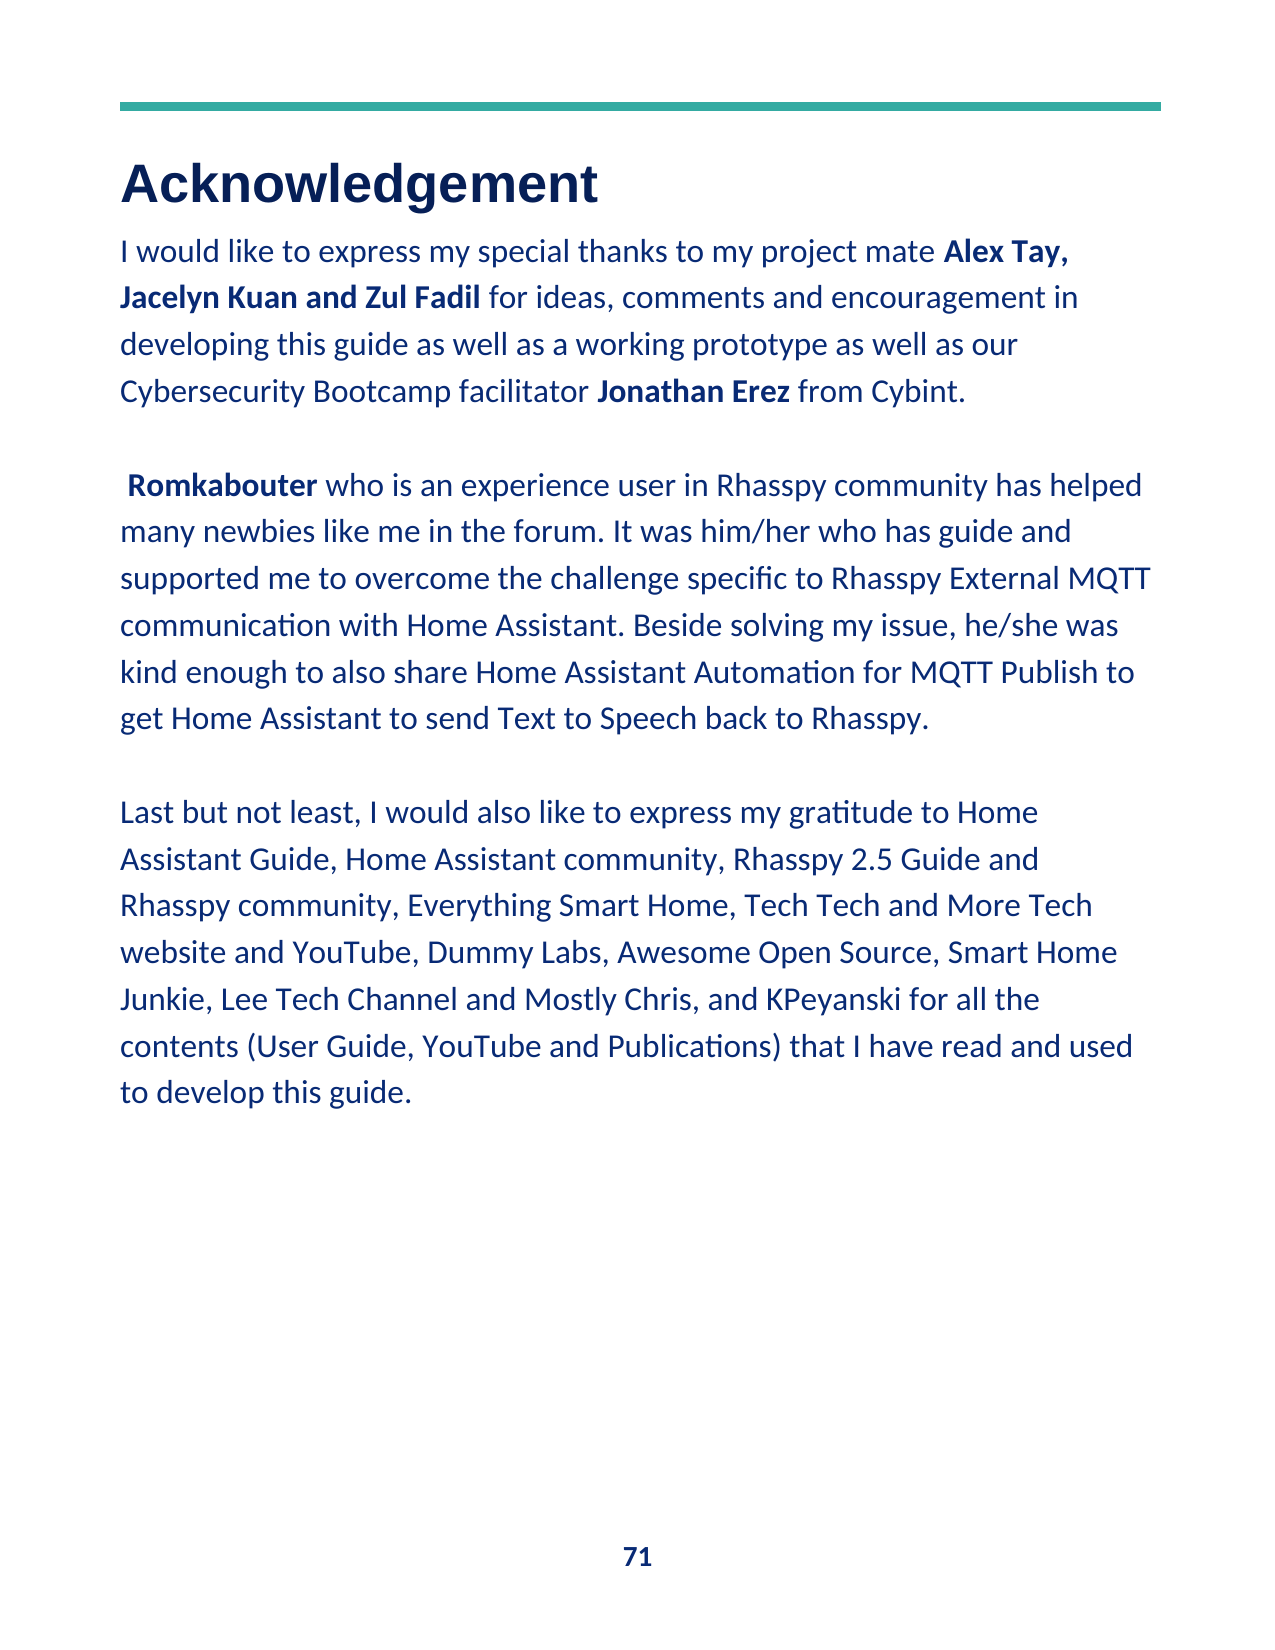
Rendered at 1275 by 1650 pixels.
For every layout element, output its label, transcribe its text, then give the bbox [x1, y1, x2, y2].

text Last but not least, I would also like to express my gratitude to Home Assistant Guide, Home Assistant community, Rhasspy 2.5 Guide and Rhasspy community, Everything Smart Home, Tech Tech and More Tech website and YouTube, Dummy Labs, Awesome Open Source, Smart Home Junkie, Lee Tech Channel and Mostly Chris, and KPeyanski for all the contents (User Guide, YouTube and Publications) that I have read and used to develop this guide. [120, 791, 1155, 1112]
text Acknowledgement [120, 152, 1155, 214]
text Romkabouter who is an experience user in Rhasspy community has helped many newbies like me in the forum. It was him/her who has guide and supported me to overcome the challenge specific to Rhasspy External MQTT communication with Home Assistant. Beside solving my issue, he/she was kind enough to also share Home Assistant Automation for MQTT Publish to get Home Assistant to send Text to Speech back to Rhasspy. [120, 463, 1155, 738]
text I would like to express my special thanks to my project mate Alex Tay, Jacelyn Kuan and Zul Fadil for ideas, comments and encouragement in developing this guide as well as a working prototype as well as our Cybersecurity Bootcamp facilitator Jonathan Erez from Cybint. [120, 230, 1155, 411]
